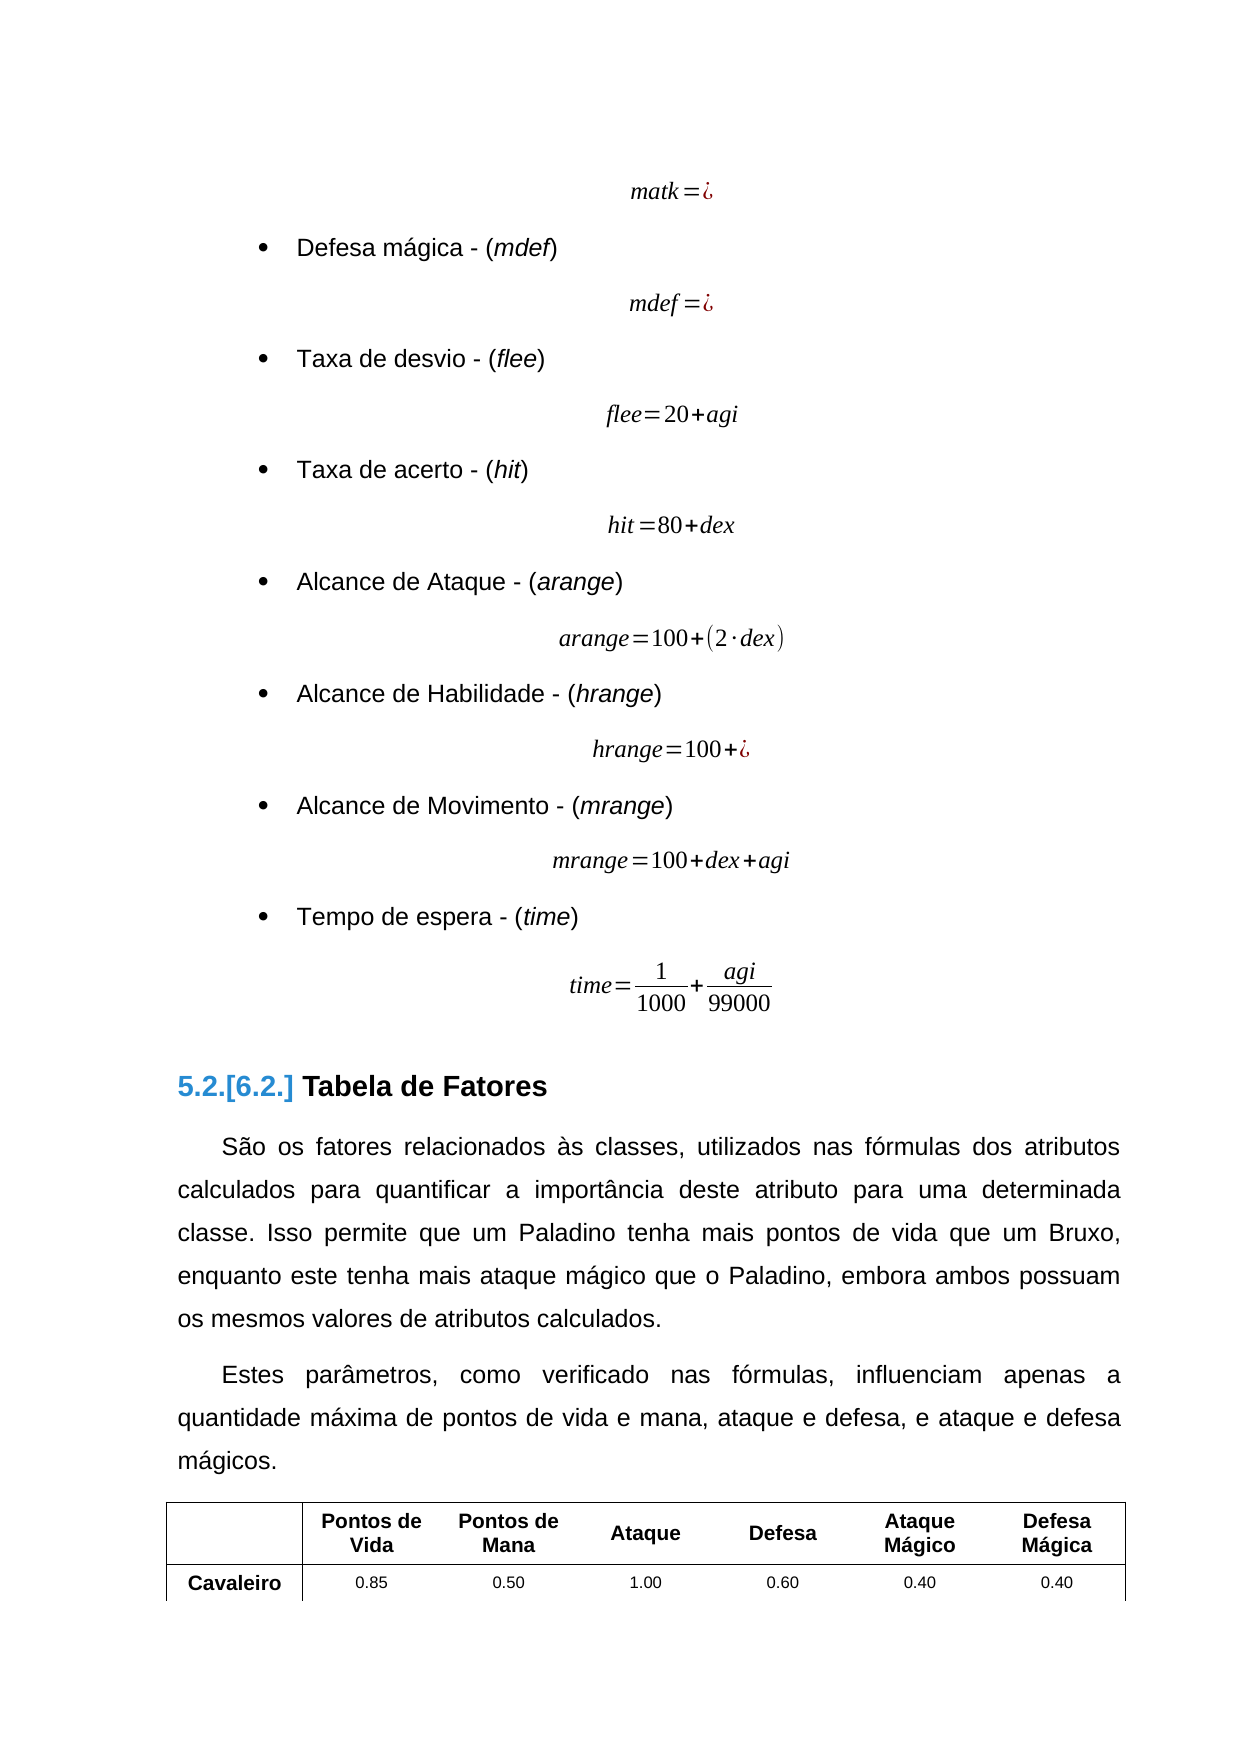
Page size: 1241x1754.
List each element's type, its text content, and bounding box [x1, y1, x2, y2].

table_cell Cavaleiro [167, 1565, 302, 1601]
table_header Ataque [577, 1503, 714, 1563]
list Alcance de Movimento - (mrange) [259, 791, 1122, 820]
table_cell 1.00 [577, 1565, 714, 1601]
table_header Pontos de Vida [303, 1503, 440, 1563]
table_header Ataque Mágico [851, 1503, 988, 1563]
table_cell 0.50 [440, 1565, 577, 1601]
table_cell 0.40 [988, 1565, 1125, 1601]
table_cell 0.40 [851, 1565, 988, 1601]
list Taxa de desvio - (flee) [259, 344, 1122, 373]
table_header Defesa Mágica [988, 1503, 1125, 1563]
table_header Defesa [714, 1503, 851, 1563]
text São os fatores relacionados às classes, utilizados nas fórmulas dos atributos calculados para quantificar a importância deste atributo para uma determinada classe. Isso permite que um Paladino tenha mais pontos de vida que um Bruxo, enquanto este tenha mais ataque mágico que o Paladino, embora ambos possuam os mesmos valores de atributos calculados. [177, 1132, 1122, 1333]
table_header Pontos de Mana [440, 1503, 577, 1563]
text Estes parâmetros, como verificado nas fórmulas, influenciam apenas a quantidade máxima de pontos de vida e mana, ataque e defesa, e ataque e defesa mágicos. [177, 1360, 1122, 1475]
list Tempo de espera - (time) [259, 902, 1122, 931]
table_header [167, 1503, 302, 1563]
subtitle Tabela de Fatores [177, 1069, 1122, 1102]
list Defesa mágica - (mdef) [259, 233, 1122, 262]
list Taxa de acerto - (hit) [259, 456, 1122, 484]
table_cell 0.85 [303, 1565, 440, 1601]
list Alcance de Habilidade - (hrange) [259, 679, 1122, 708]
table_cell 0.60 [714, 1565, 851, 1601]
list Alcance de Ataque - (arange) [259, 567, 1122, 596]
